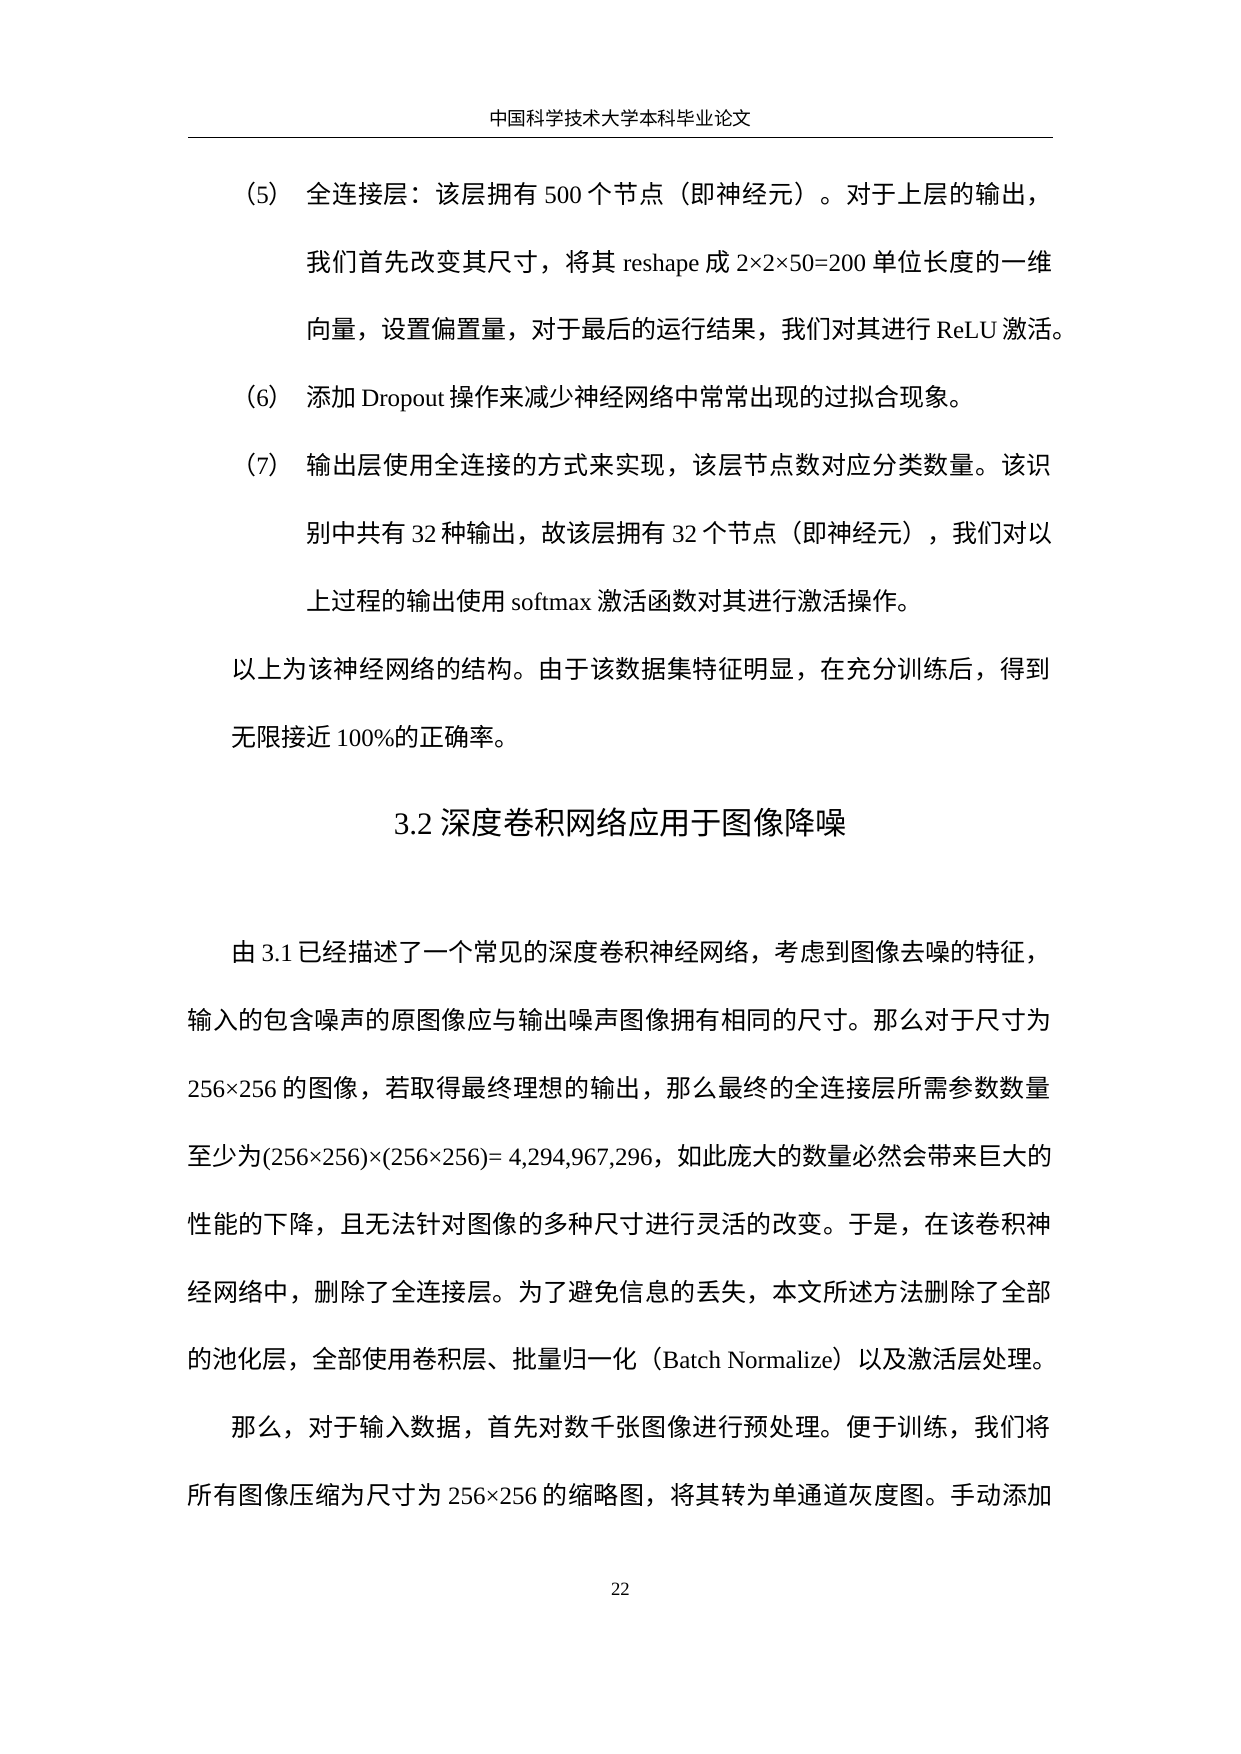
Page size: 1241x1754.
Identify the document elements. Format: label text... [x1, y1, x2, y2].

list 添加Dropout操作来减少神经网络中常常出现的过拟合现象。 [231, 362, 1053, 430]
text 以上为该神经网络的结构。由于该数据集特征明显，在充分训练后，得到无限接近100%的正确率。 [231, 634, 1053, 769]
list 全连接层：该层拥有500个节点（即神经元）。对于上层的输出，我们首先改变其尺寸，将其reshape成2×2×50=200单位长度的一维向量，设置偏置量，对于最后的运行结果，我们对其进行ReLU激活。 [231, 158, 1053, 362]
text 由3.1已经描述了一个常见的深度卷积神经网络，考虑到图像去噪的特征，输入的包含噪声的原图像应与输出噪声图像拥有相同的尺寸。那么对于尺寸为256×256的图像，若取得最终理想的输出，那么最终的全连接层所需参数数量至少为(256×256)×(256×256)= 4,294,967,296，如此庞大的数量必然会带来巨大的性能的下降，且无法针对图像的多种尺寸进行灵活的改变。于是，在该卷积神经网络中，删除了全连接层。为了避免信息的丢失，本文所述方法删除了全部的池化层，全部使用卷积层、批量归一化（Batch Normalize）以及激活层处理。 [187, 917, 1053, 1392]
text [187, 1392, 1053, 1528]
text 3.2 深度卷积网络应用于图像降噪 [187, 787, 1053, 854]
list 输出层使用全连接的方式来实现，该层节点数对应分类数量。该识别中共有32种输出，故该层拥有32个节点（即神经元），我们对以上过程的输出使用softmax激活函数对其进行激活操作。 [231, 430, 1053, 634]
